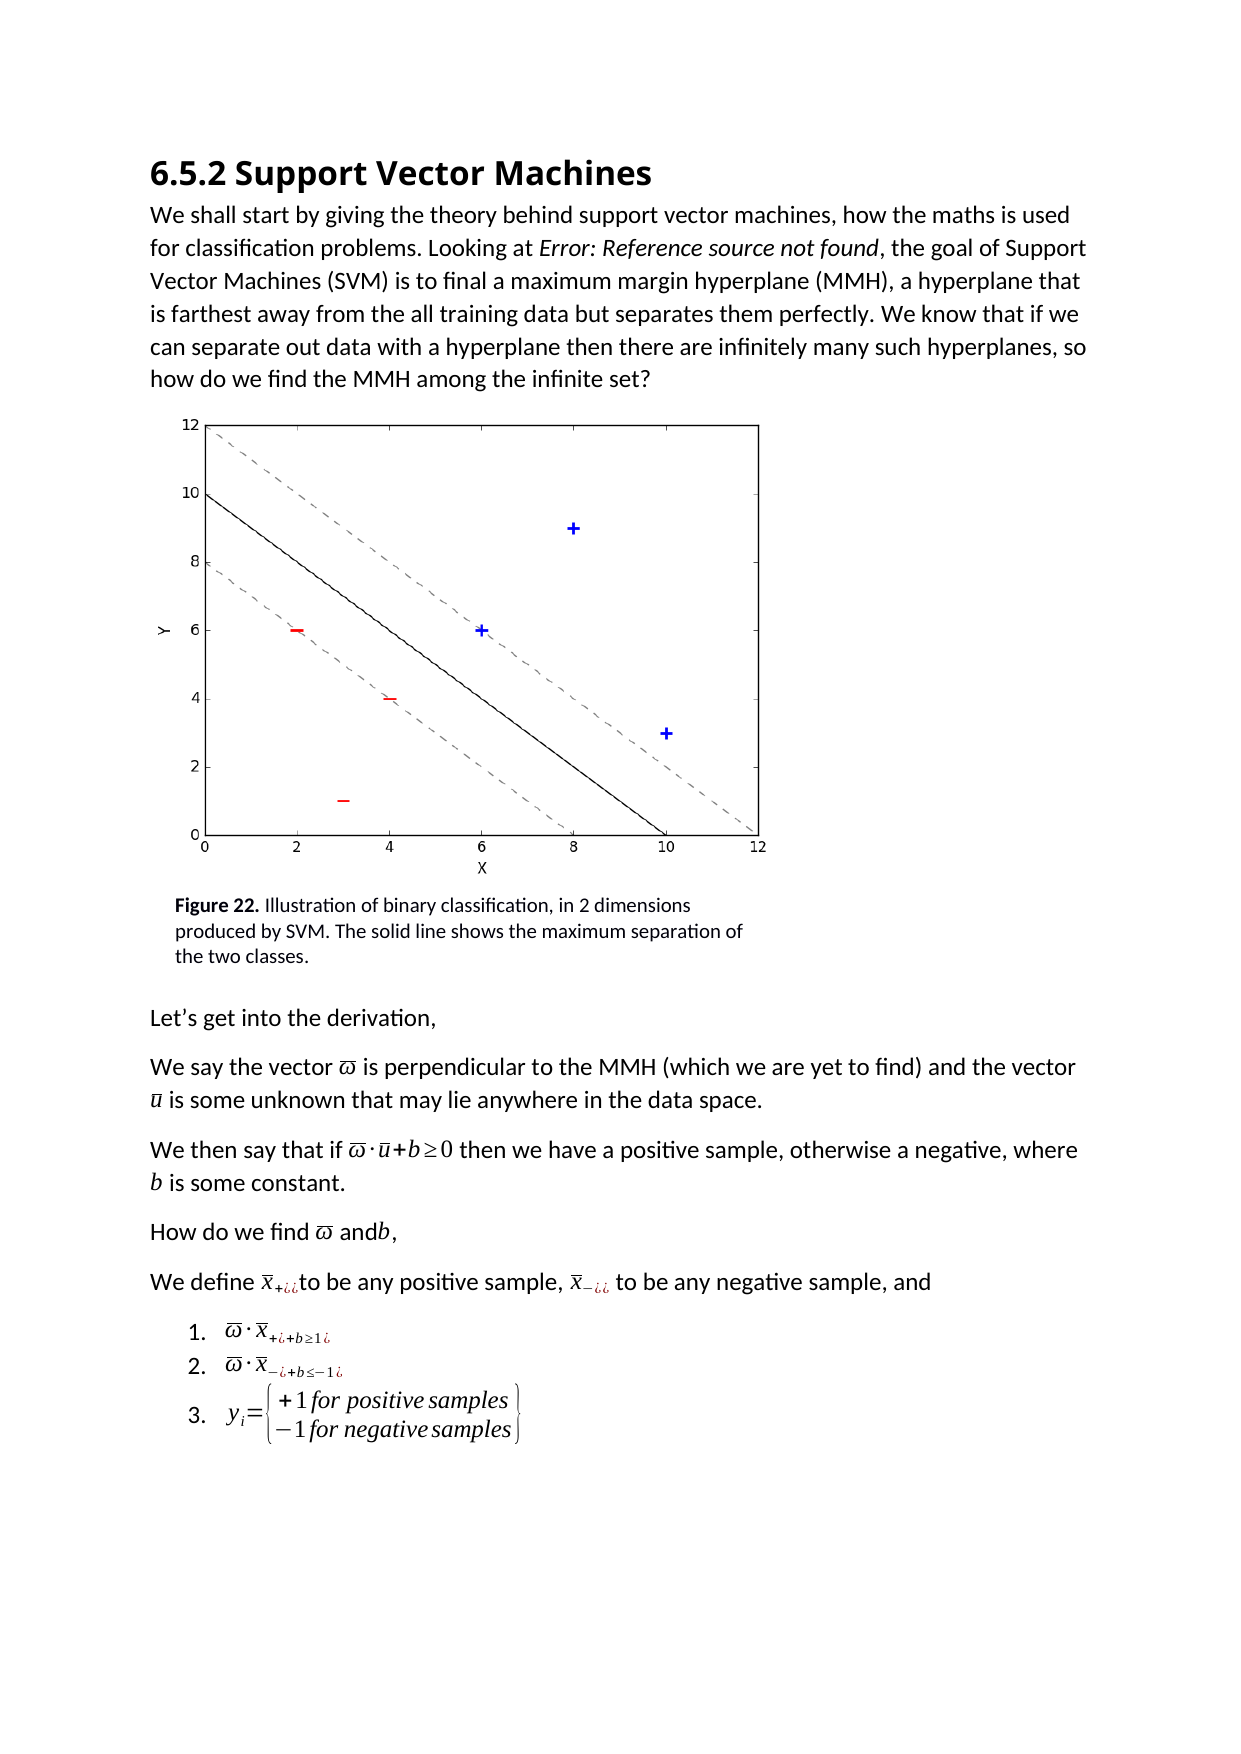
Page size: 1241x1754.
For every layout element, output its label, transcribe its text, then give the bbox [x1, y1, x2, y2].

text Let’s get into the derivation, [150, 1002, 1090, 1032]
text We define to be any positive sample, to be any negative sample, and [150, 1266, 1090, 1297]
text How do we find and, [150, 1216, 1090, 1247]
subtitle 6.5.2 Support Vector Machines [150, 150, 1090, 195]
text We then say that if then we have a positive sample, otherwise a negative, where is some constant. [150, 1134, 1090, 1197]
picture [150, 413, 769, 886]
text We say the vector is perpendicular to the MMH (which we are yet to find) and the vector is some unknown that may lie anywhere in the data space. [150, 1051, 1090, 1115]
text We shall start by giving the theory behind support vector machines, how the maths is used for classification problems. Looking at Figure 22, the goal of Support Vector Machines (SVM) is to final a maximum margin hyperplane (MMH), a hyperplane that is farthest away from the all training data but separates them perfectly. We know that if we can separate out data with a hyperplane then there are infinitely many such hyperplanes, so how do we find the MMH among the infinite set? [150, 199, 1090, 394]
